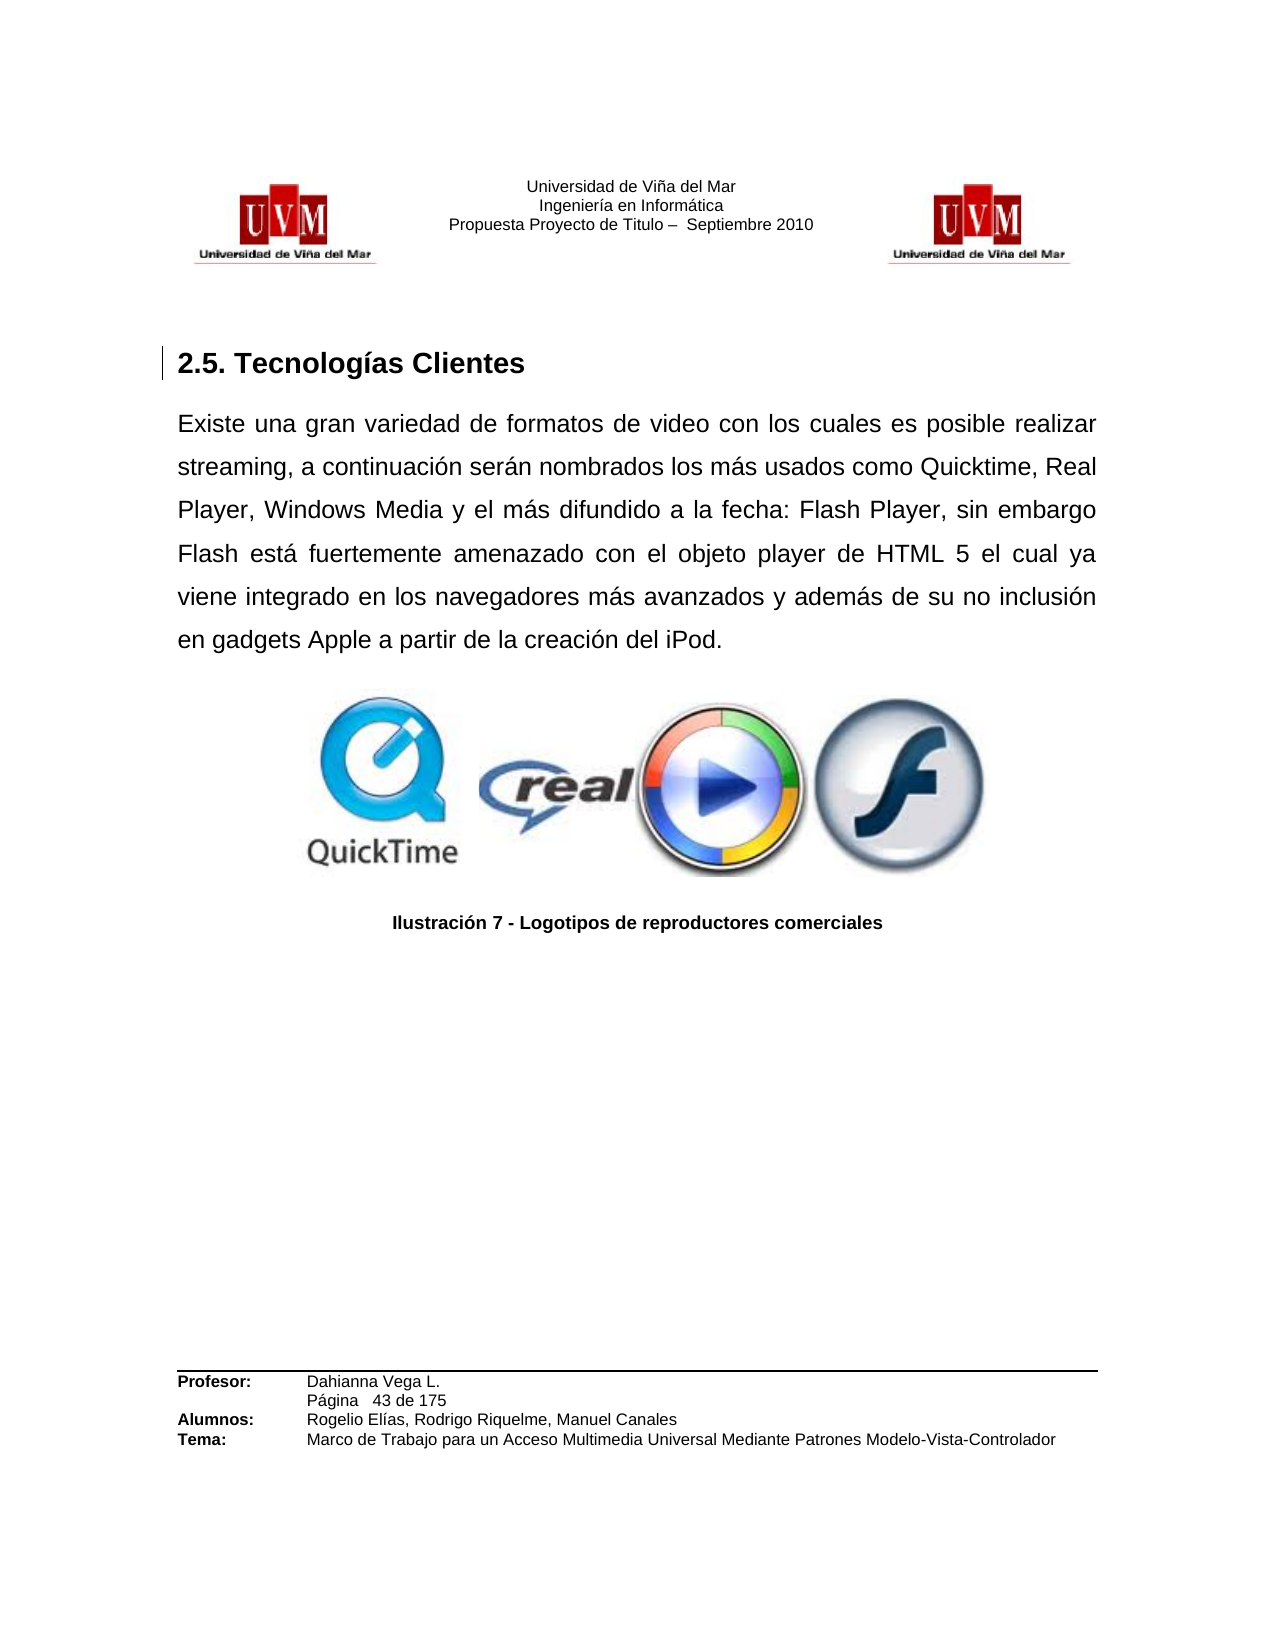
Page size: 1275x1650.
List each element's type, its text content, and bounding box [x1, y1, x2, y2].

subtitle 2.5. Tecnologías Clientes [177, 346, 1098, 380]
picture [177, 176, 390, 267]
text Ilustración 7 - Logotipos de reproductores comerciales [177, 911, 1098, 933]
text Existe una gran variedad de formatos de video con los cuales es posible realizar streaming, a continuación serán nombrados los más usados como Quicktime, Real Player, Windows Media y el más difundido a la fecha: Flash Player, sin embargo Flash está fuertemente amenazado con el objeto player de HTML 5 el cual ya viene integrado en los navegadores más avanzados y además de su no inclusión en gadgets Apple a partir de la creación del iPod. [177, 409, 1098, 653]
picture [871, 176, 1084, 267]
picture [285, 688, 990, 877]
